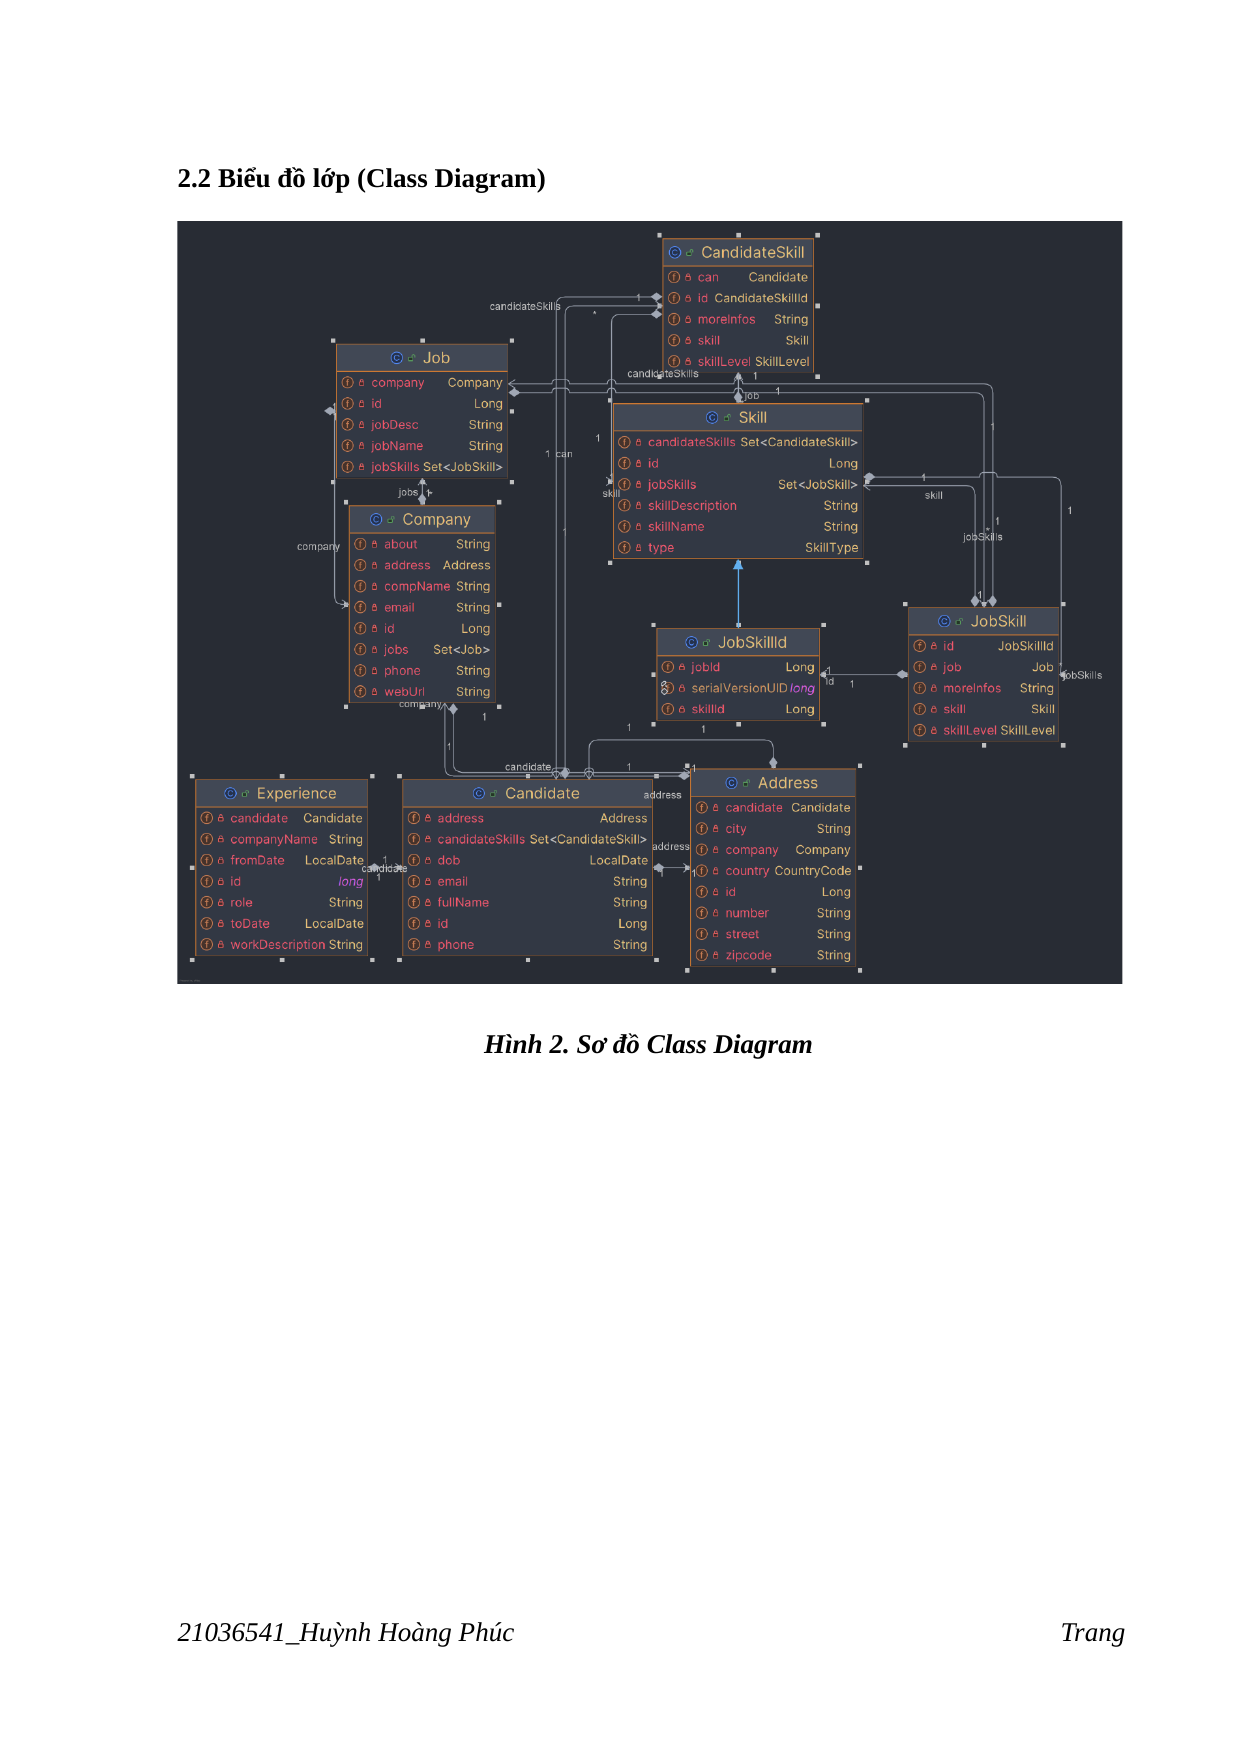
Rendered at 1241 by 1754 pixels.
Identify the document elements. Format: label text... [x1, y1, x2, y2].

text Hình 2. Sơ đồ Class Diagram [177, 1028, 1122, 1059]
text 2.2 Biểu đồ lớp (Class Diagram) [177, 162, 1122, 193]
picture [177, 221, 1123, 984]
